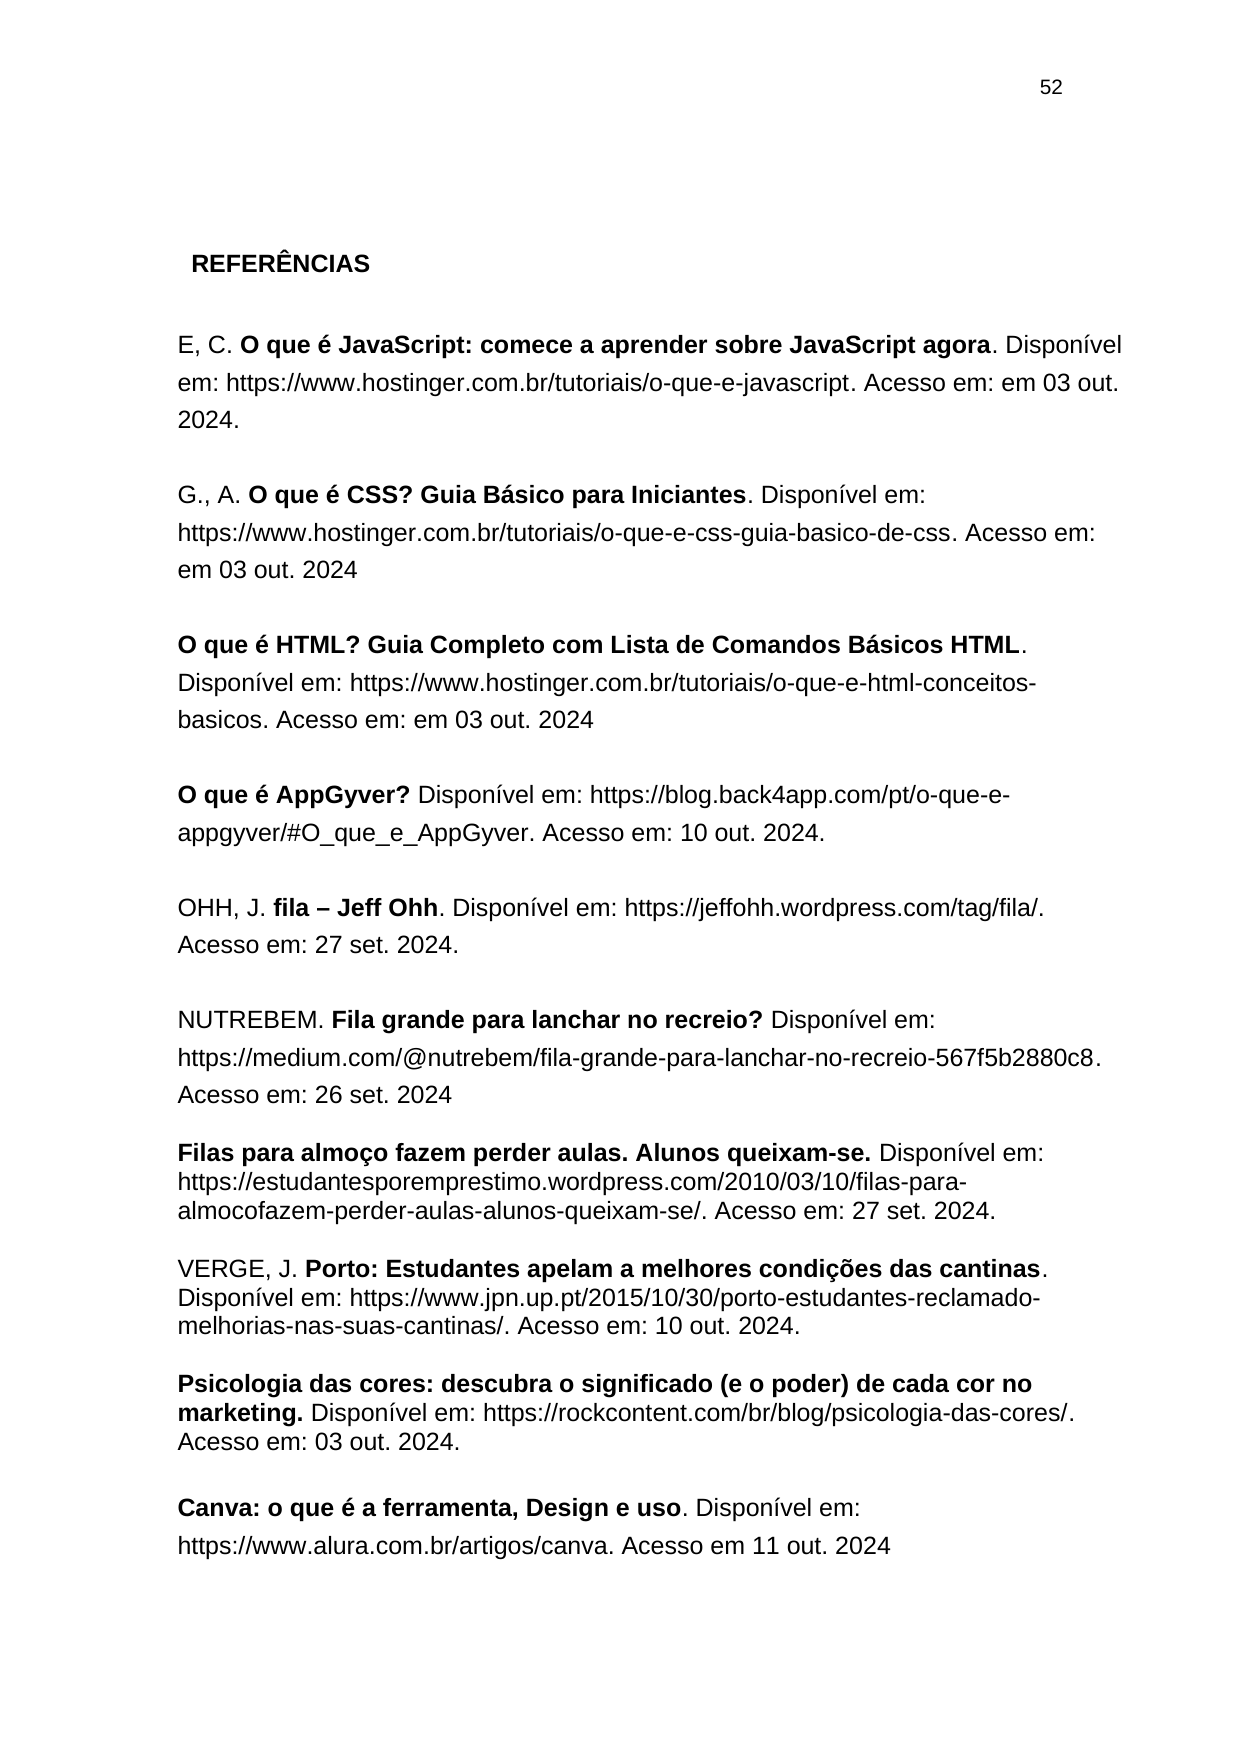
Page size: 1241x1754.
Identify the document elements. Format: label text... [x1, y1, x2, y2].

text ‌VERGE, J. Porto: Estudantes apelam a melhores condições das cantinas. Disponível em: https://www.jpn.up.pt/2015/10/30/porto-estudantes-reclamado-melhorias-nas-suas-cantinas/. Acesso em: 10 out. 2024. [177, 1254, 1122, 1340]
text Canva: o que é a ferramenta, Design e uso. Disponível em: https://www.alura.com.br/artigos/canva. Acesso em 11 out. 2024 [177, 1485, 1122, 1560]
text ‌G., A. O que é CSS? Guia Básico para Iniciantes. Disponível em: https://www.hostinger.com.br/tutoriais/o-que-e-css-guia-basico-de-css. Acesso em: em 03 out. 2024 [177, 472, 1122, 584]
text ‌Filas para almoço fazem perder aulas. Alunos queixam-se. Disponível em: https://estudantesporemprestimo.wordpress.com/2010/03/10/filas-para-almocofazem-perder-aulas-alunos-queixam-se/. Acesso em: 27 set. 2024. [177, 1138, 1122, 1225]
text E, C. O que é JavaScript: comece a aprender sobre JavaScript agora. Disponível em: https://www.hostinger.com.br/tutoriais/o-que-e-javascript. Acesso em: em 03 out. 2024. [177, 322, 1122, 434]
text NUTREBEM. Fila grande para lanchar no recreio? Disponível em: https://medium.com/@nutrebem/fila-grande-para-lanchar-no-recreio-567f5b2880c8. Acesso em: 26 set. 2024 [177, 997, 1122, 1109]
text ‌O que é AppGyver? Disponível em: https://blog.back4app.com/pt/o-que-e-appgyver/#O_que_e_AppGyver. Acesso em: 10 out. 2024. [177, 772, 1122, 847]
text Psicologia das cores: descubra o significado (e o poder) de cada cor no marketing. Disponível em: https://rockcontent.com/br/blog/psicologia-das-cores/. Acesso em: 03 out. 2024. [177, 1369, 1122, 1456]
text REFERÊNCIAS [177, 249, 1122, 278]
text OHH, J. fila – Jeff Ohh. Disponível em: https://jeffohh.wordpress.com/tag/fila/. Acesso em: 27 set. 2024. [177, 884, 1122, 959]
text ‌O que é HTML? Guia Completo com Lista de Comandos Básicos HTML. Disponível em: https://www.hostinger.com.br/tutoriais/o-que-e-html-conceitos-basicos. Acesso em: em 03 out. 2024 [177, 622, 1122, 734]
